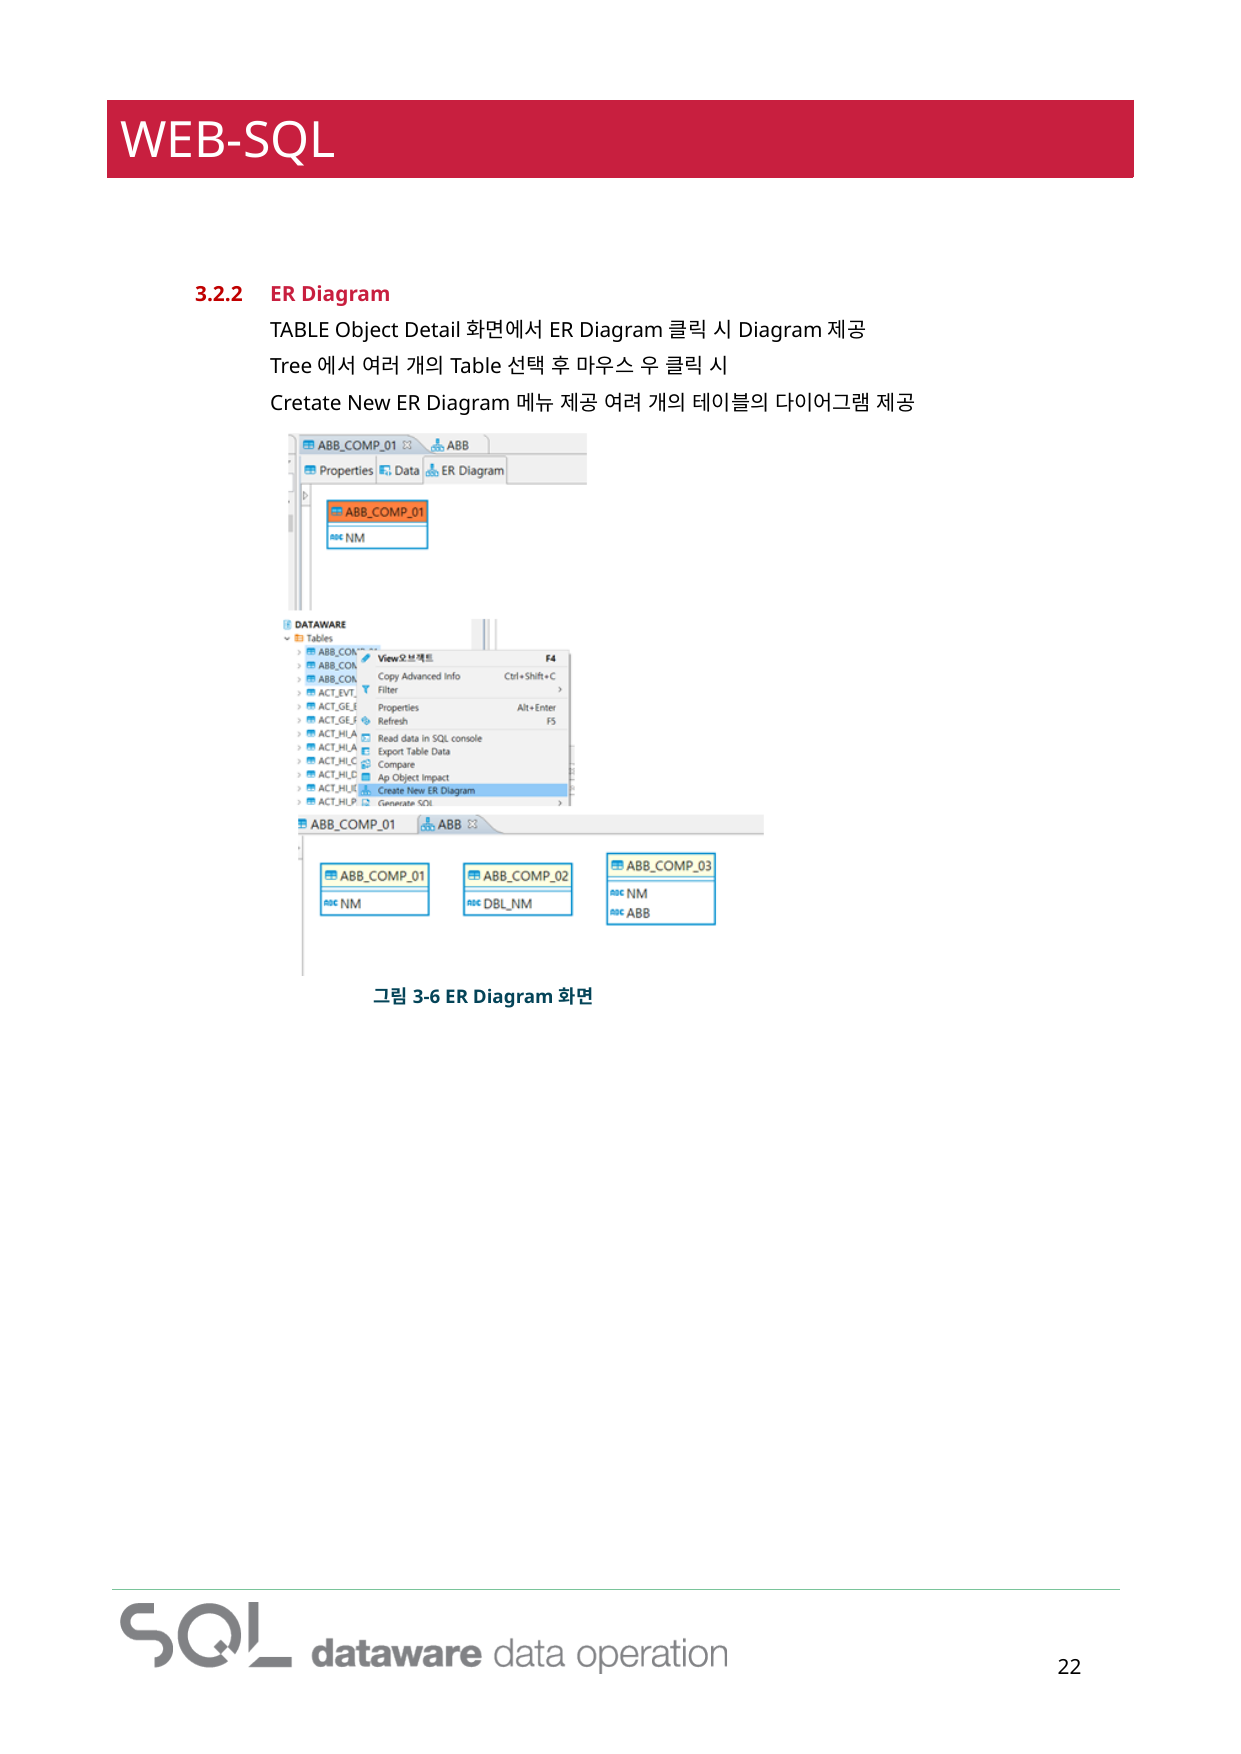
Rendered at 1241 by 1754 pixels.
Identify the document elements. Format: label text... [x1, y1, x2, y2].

picture [270, 422, 791, 976]
picture [120, 1602, 728, 1674]
